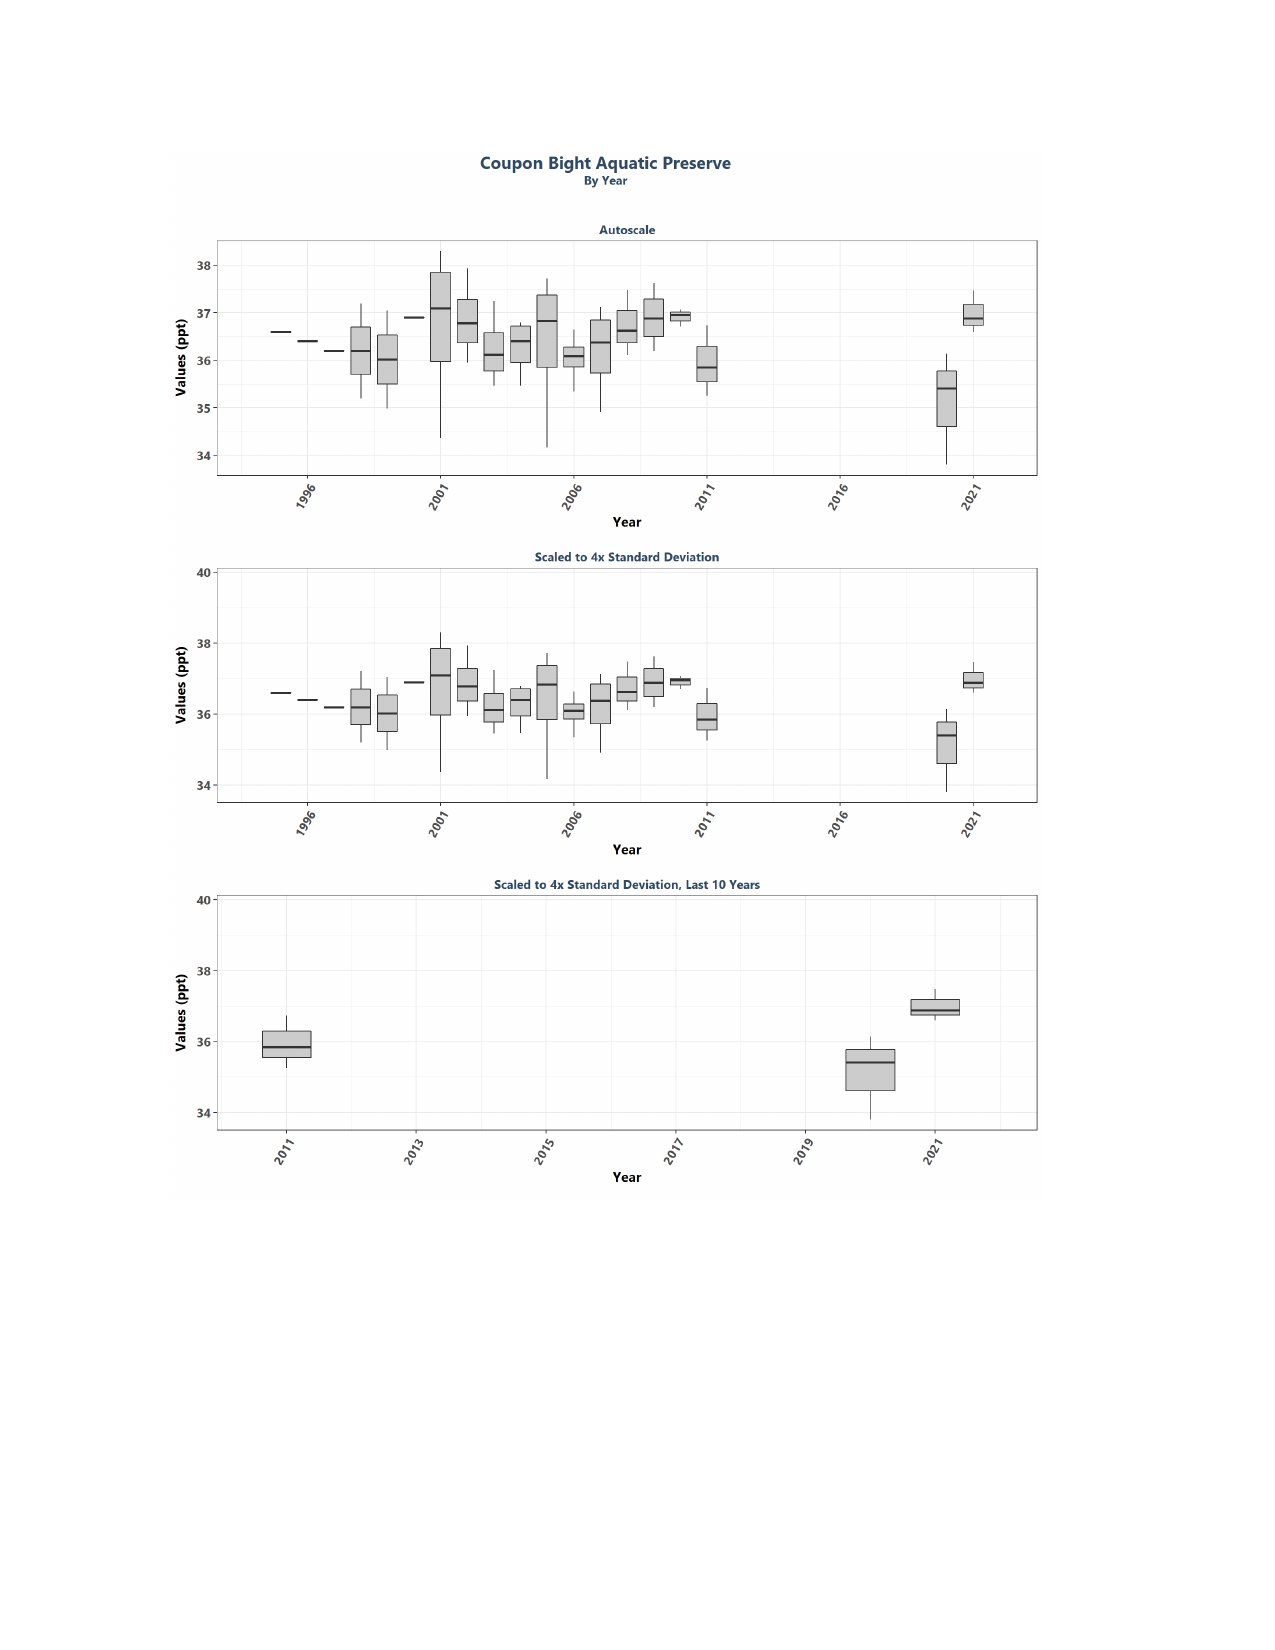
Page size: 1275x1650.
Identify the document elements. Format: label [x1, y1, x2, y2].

picture [168, 150, 1044, 1200]
